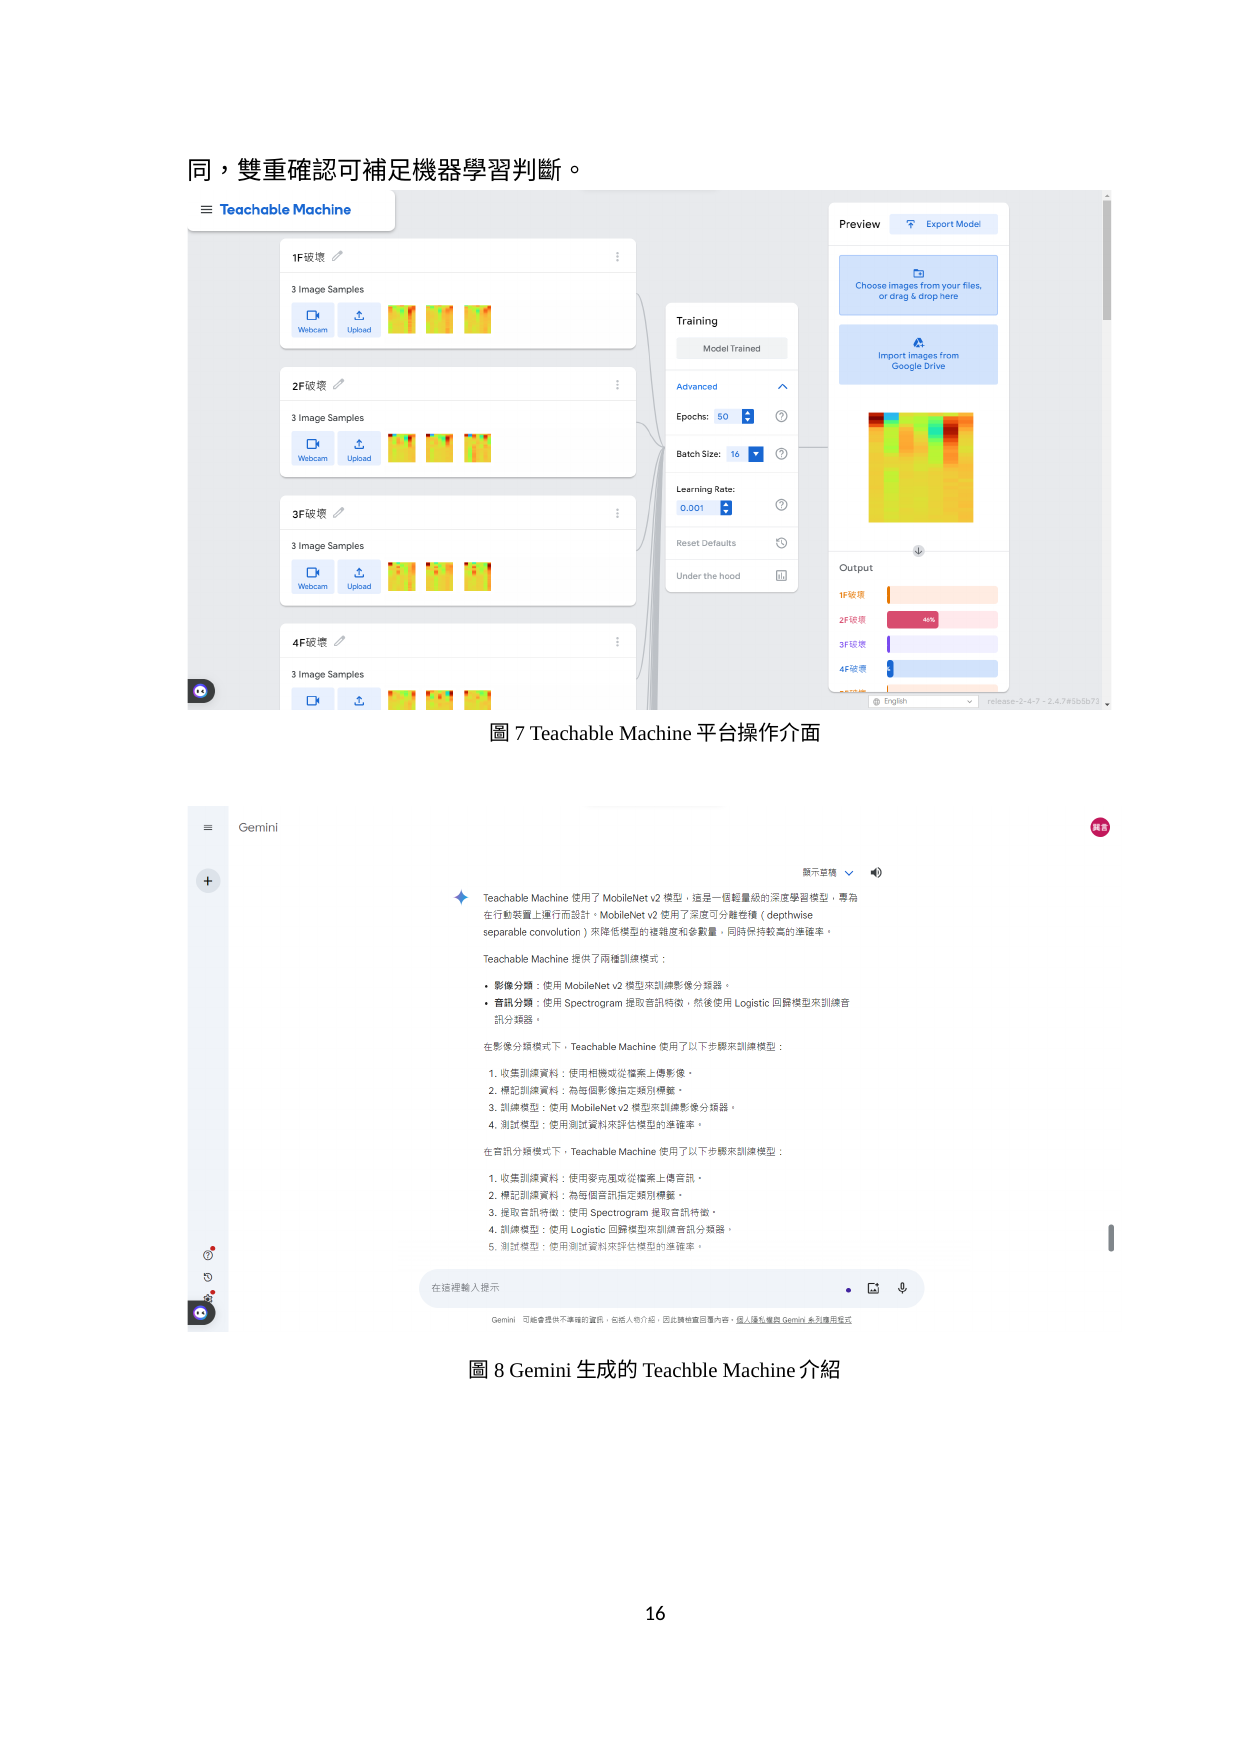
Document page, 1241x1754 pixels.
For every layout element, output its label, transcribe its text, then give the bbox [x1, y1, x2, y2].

picture [187, 806, 1122, 1332]
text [187, 150, 1122, 187]
text 圖 8 Gemini生成的Teachble Machine介紹 [187, 1350, 1122, 1387]
text 圖 7 Teachable Machine平台操作介面 [187, 712, 1122, 750]
picture [187, 190, 1112, 710]
